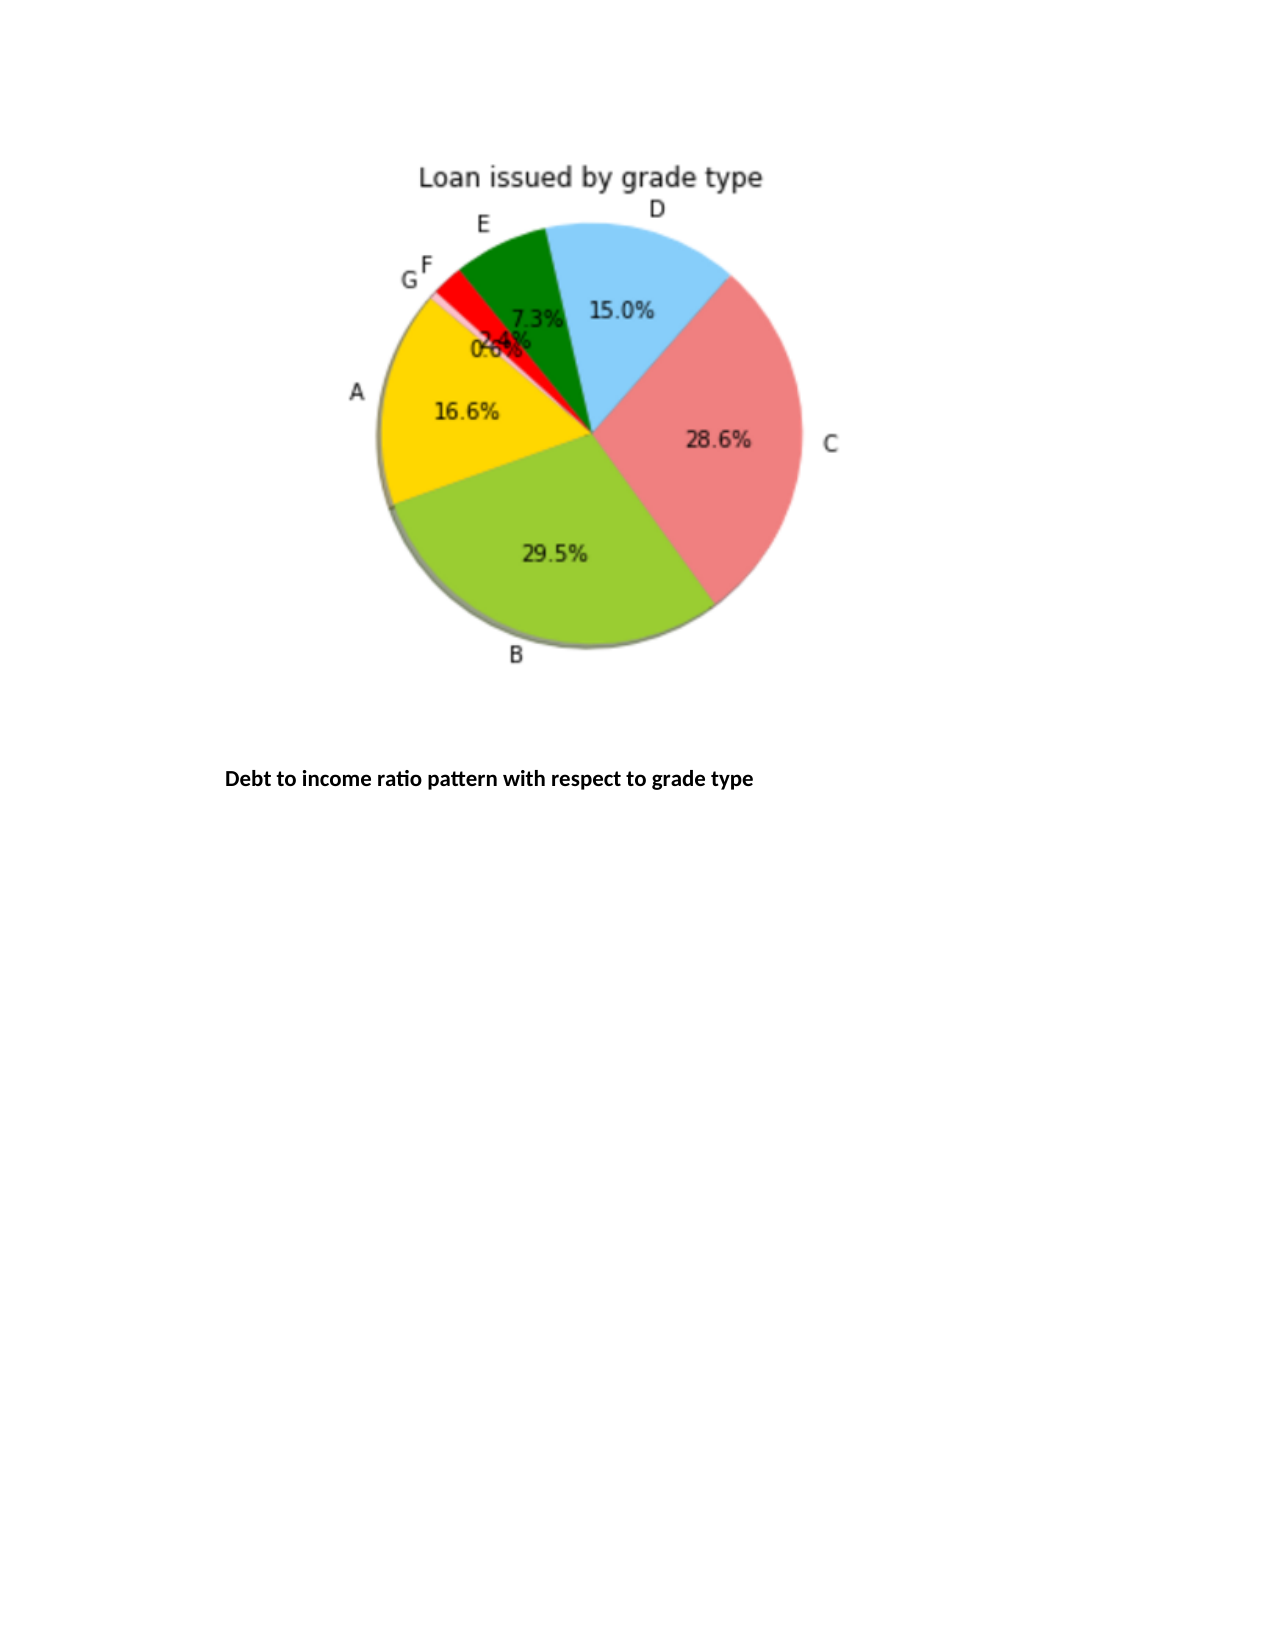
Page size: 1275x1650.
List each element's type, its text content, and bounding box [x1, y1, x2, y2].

list Debt to income ratio pattern with respect to grade type [225, 764, 1125, 792]
picture [225, 150, 929, 702]
